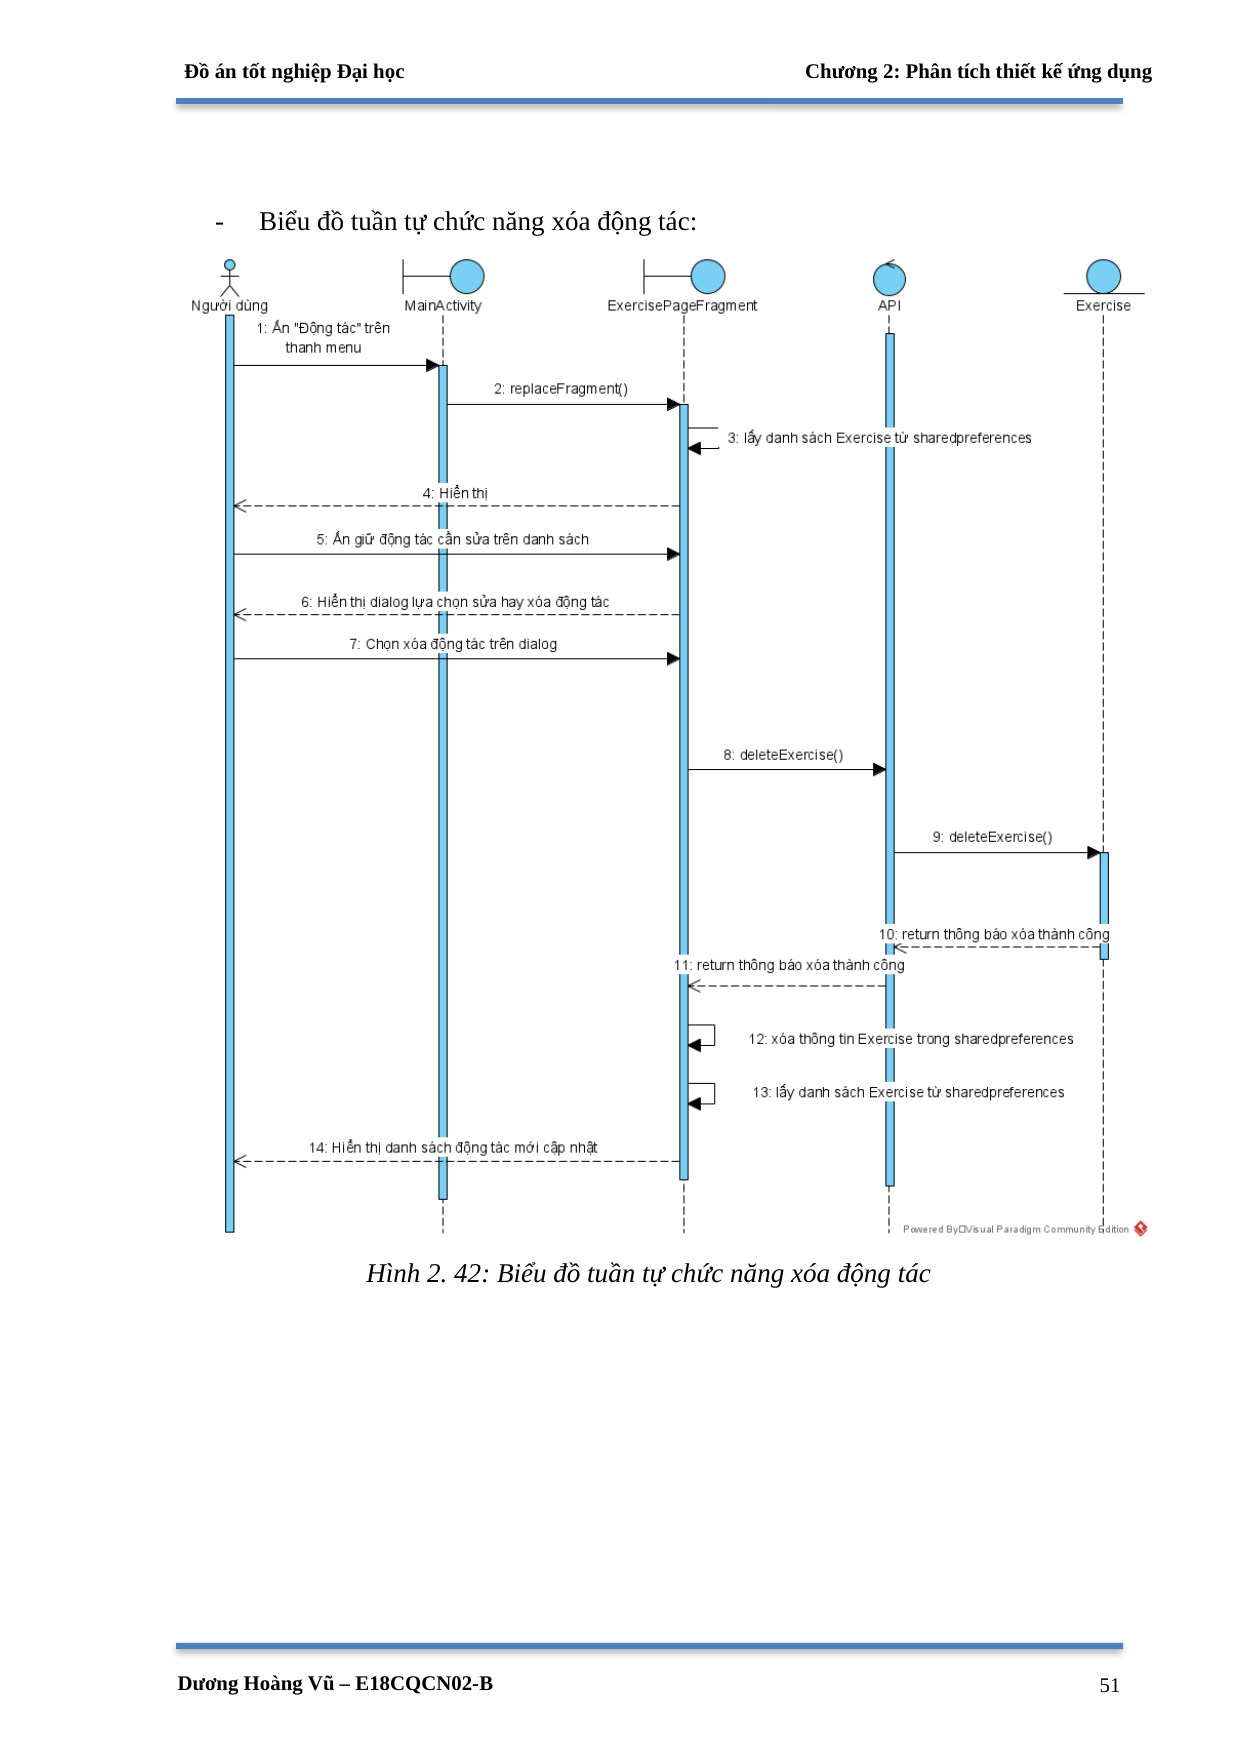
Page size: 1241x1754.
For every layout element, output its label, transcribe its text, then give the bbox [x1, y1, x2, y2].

picture [177, 248, 1153, 1246]
list Biểu đồ tuần tự chức năng xóa động tác: [215, 205, 1122, 236]
text Hình 2. 42: Biểu đồ tuần tự chức năng xóa động tác [177, 1258, 1122, 1289]
